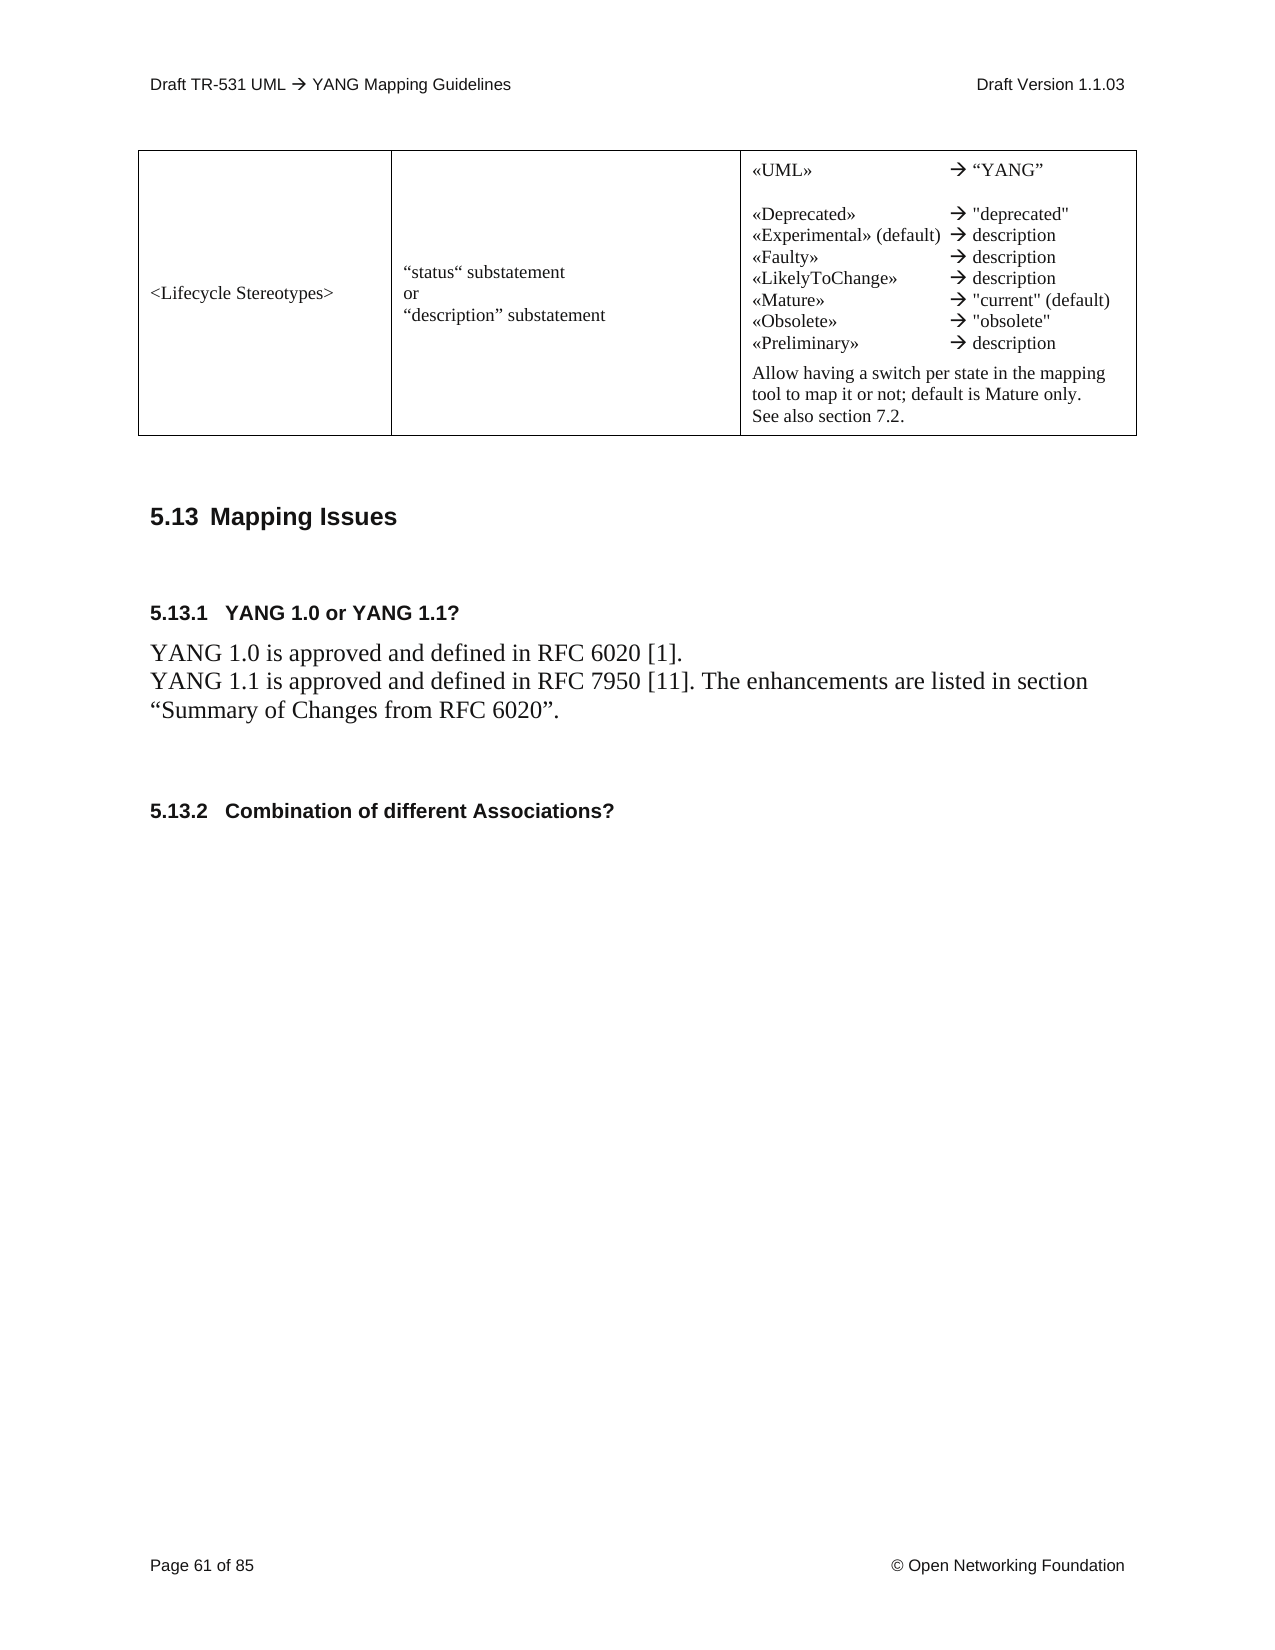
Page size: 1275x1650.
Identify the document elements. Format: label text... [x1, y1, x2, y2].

table_cell “status“ substatement or “description” substatement [392, 151, 740, 435]
text YANG 1.0 is approved and defined in RFC 6020 [1]. YANG 1.1 is approved and defined in RFC 7950 [11]. The enhancements are listed in section “Summary of Changes from RFC 6020”. [150, 638, 1125, 724]
table_cell <Lifecycle Stereotypes> [139, 151, 391, 435]
table_cell «UML» “YANG” «Deprecated» "deprecated" «Experimental» (default) description «Faulty» description «LikelyToChange» description «Mature» "current" (default) «Obsolete» "obsolete" «Preliminary» description Allow having a switch per state in the mapping tool to map it or not; default is Mature only. See also section 7.2. [741, 151, 1136, 435]
subtitle Combination of different Associations? [150, 798, 1125, 822]
subtitle YANG 1.0 or YANG 1.1? [150, 601, 1125, 625]
subtitle Mapping Issues [150, 502, 1125, 531]
